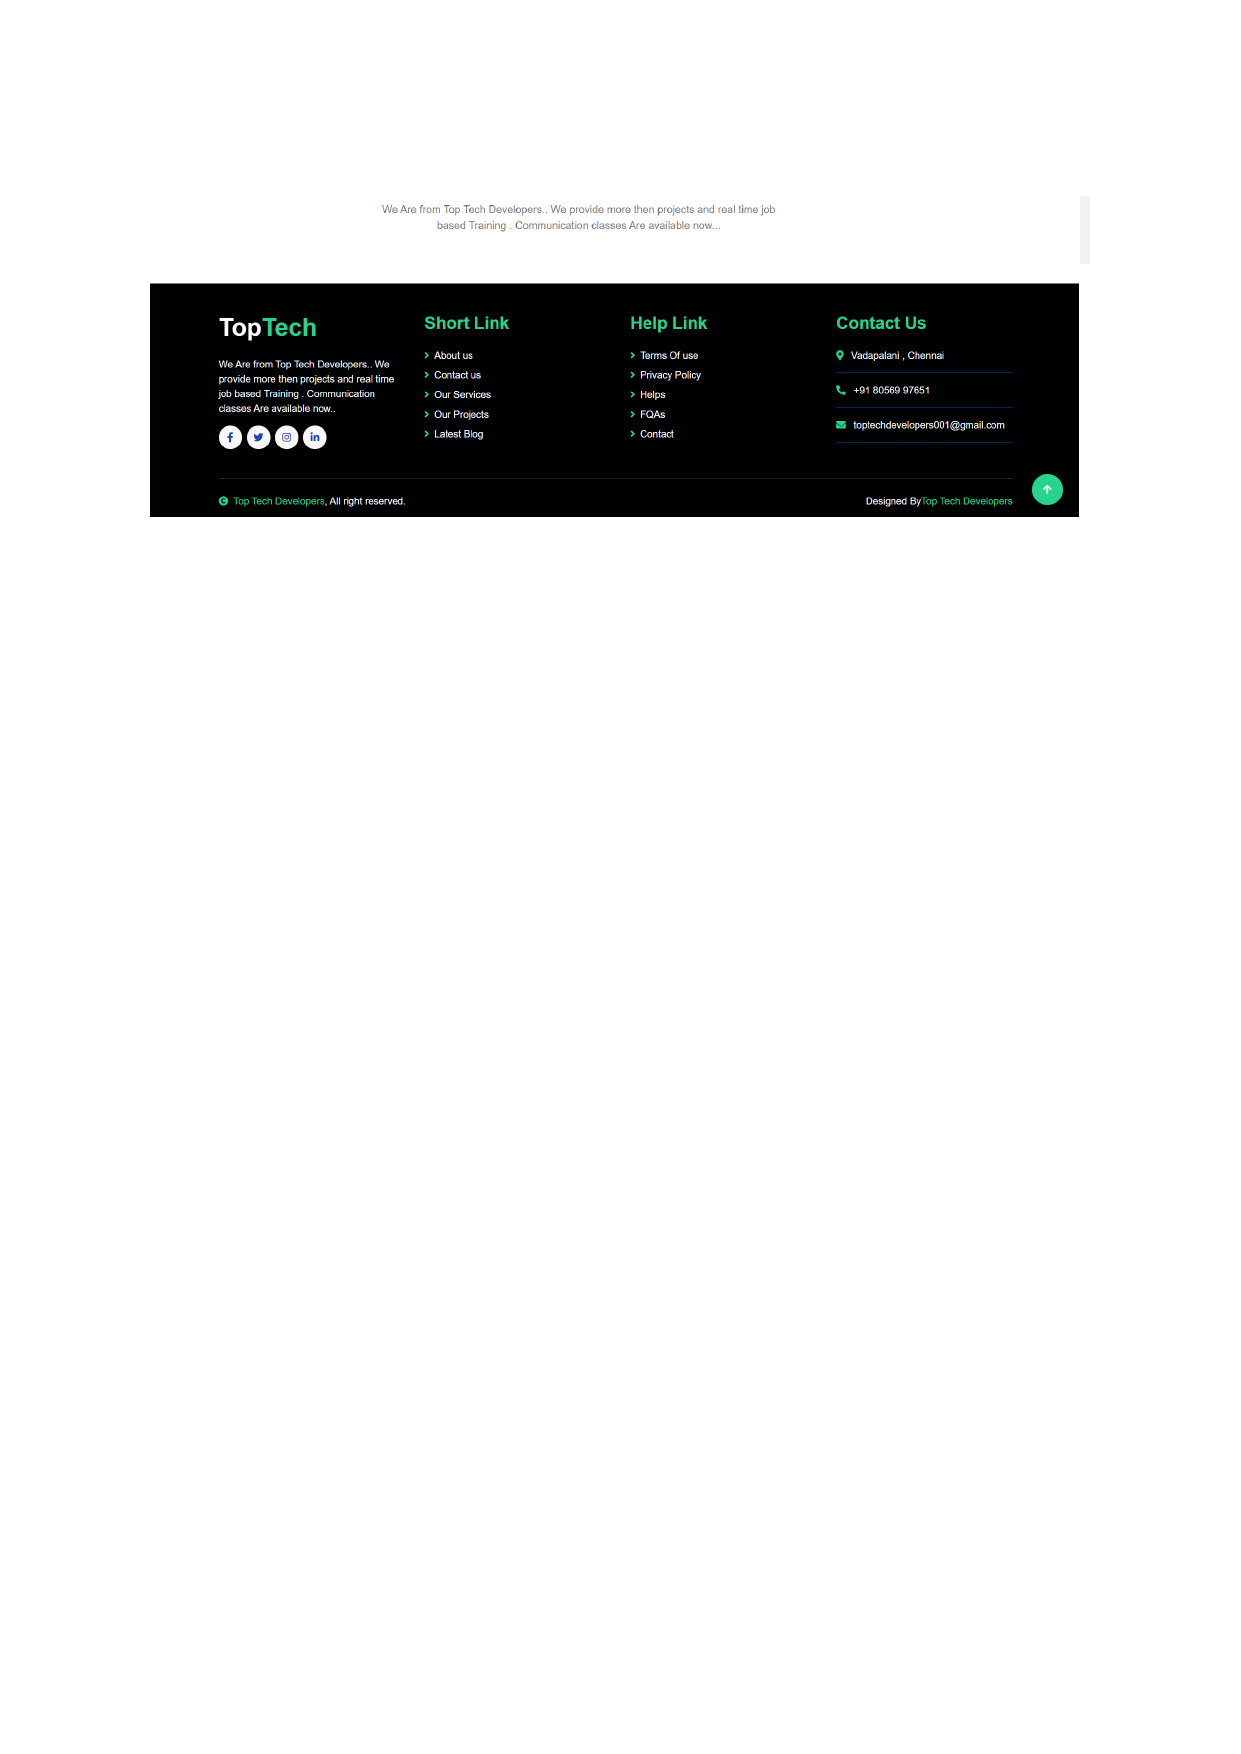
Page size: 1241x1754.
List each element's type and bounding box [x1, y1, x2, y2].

picture [150, 196, 1091, 264]
picture [150, 282, 1079, 517]
